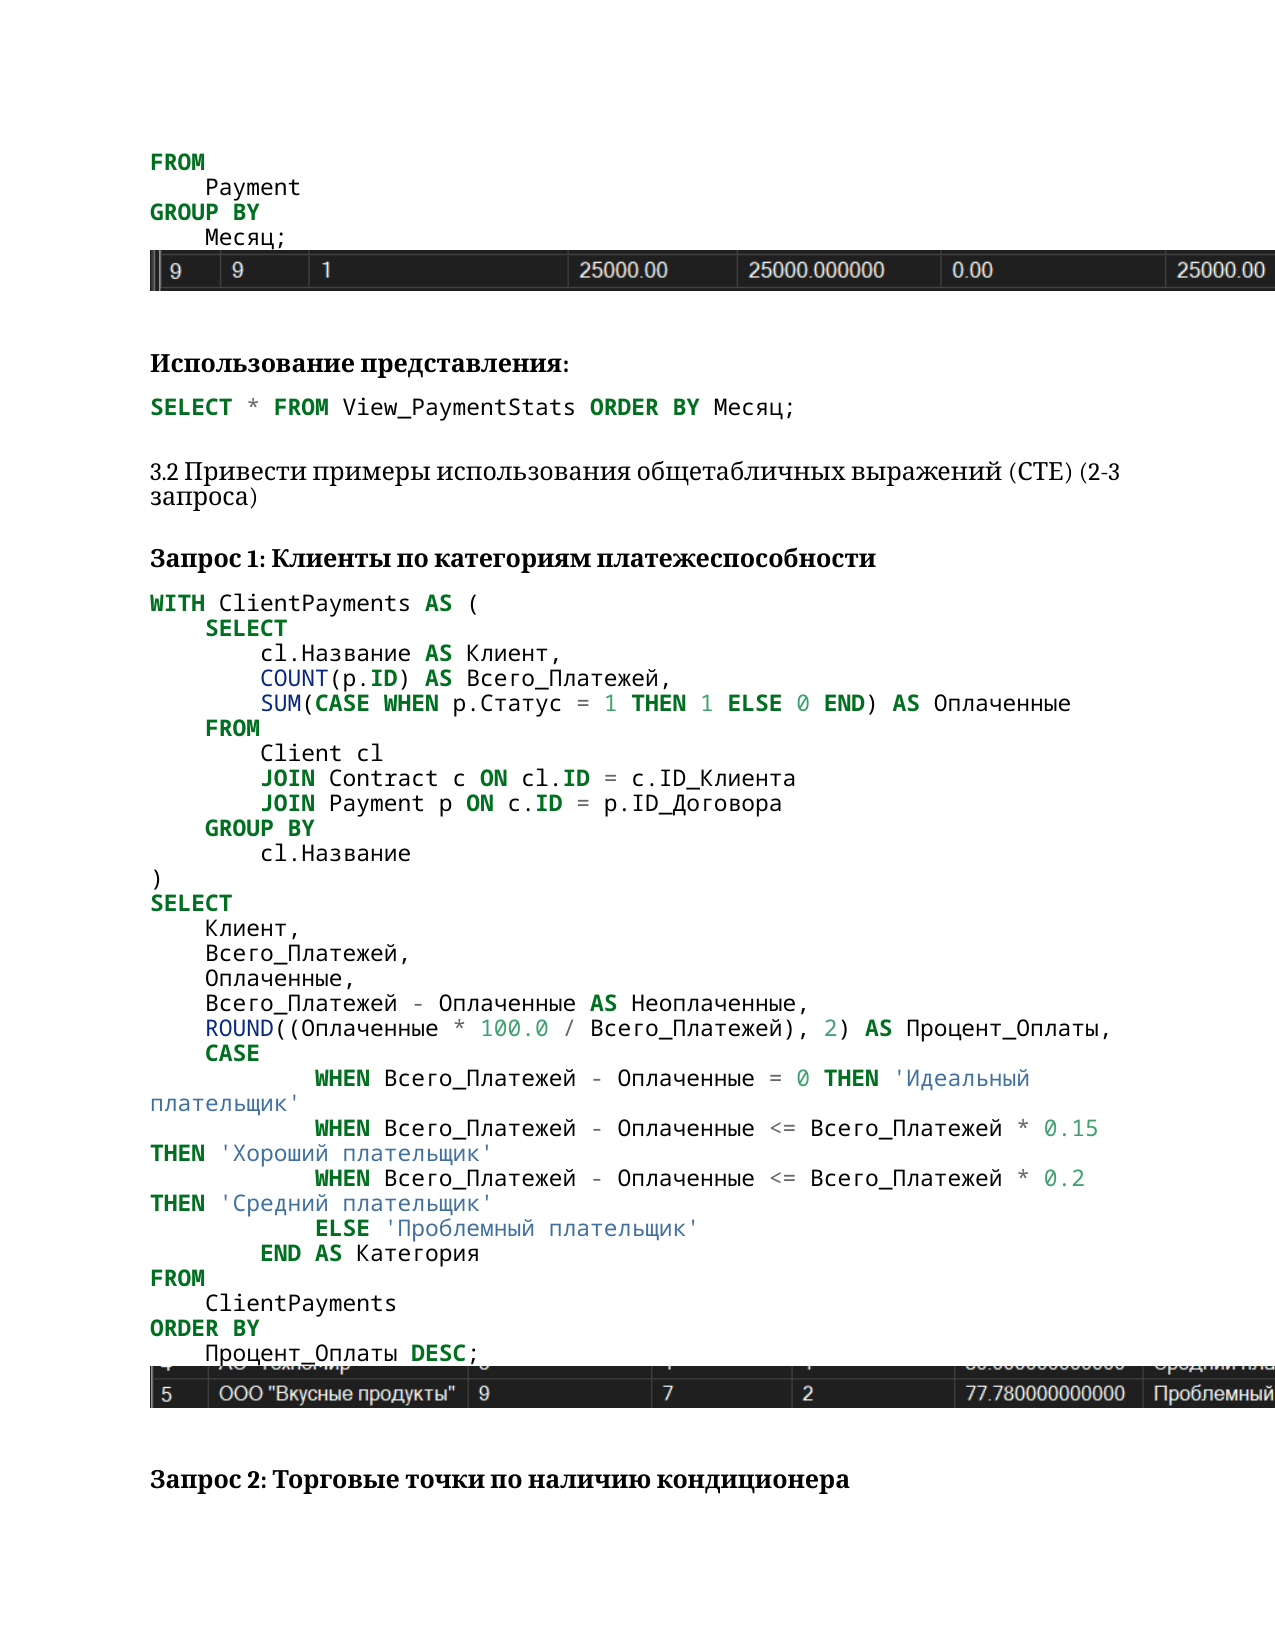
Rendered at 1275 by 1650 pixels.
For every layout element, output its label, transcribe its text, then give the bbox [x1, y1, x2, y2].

text Запрос 1: Клиенты по категориям платежеспособности [150, 548, 1125, 573]
text WITH ClientPayments AS ( SELECT cl.Название AS Клиент, COUNT(p.ID) AS Всего_Платежей, SUM(CASE WHEN p.Статус = 1 THEN 1 ELSE 0 END) AS Оплаченные FROM Client cl JOIN Contract c ON cl.ID = c.ID_Клиента JOIN Payment p ON c.ID = p.ID_Договора GROUP BY cl.Название ) SELECT Клиент, Всего_Платежей, Оплаченные, Всего_Платежей - Оплаченные AS Неоплаченные, ROUND((Оплаченные * 100.0 / Всего_Платежей), 2) AS Процент_Оплаты, CASE WHEN Всего_Платежей - Оплаченные = 0 THEN 'Идеальный плательщик' WHEN Всего_Платежей - Оплаченные <= Всего_Платежей * 0.15 THEN 'Хороший плательщик' WHEN Всего_Платежей - Оплаченные <= Всего_Платежей * 0.2 THEN 'Средний плательщик' ELSE 'Проблемный плательщик' END AS Категория FROM ClientPayments ORDER BY Процент_Оплаты DESC; [150, 592, 1125, 1366]
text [150, 150, 1125, 250]
text 3.2 Привести примеры использования общетабличных выражений (СТЕ) (2-3 запроса) [150, 460, 1125, 510]
text Использование представления: [150, 352, 1125, 377]
text SELECT * FROM View_PaymentStats ORDER BY Месяц; [150, 396, 1125, 421]
text Запрос 2: Торговые точки по наличию кондиционера [150, 1469, 1125, 1494]
